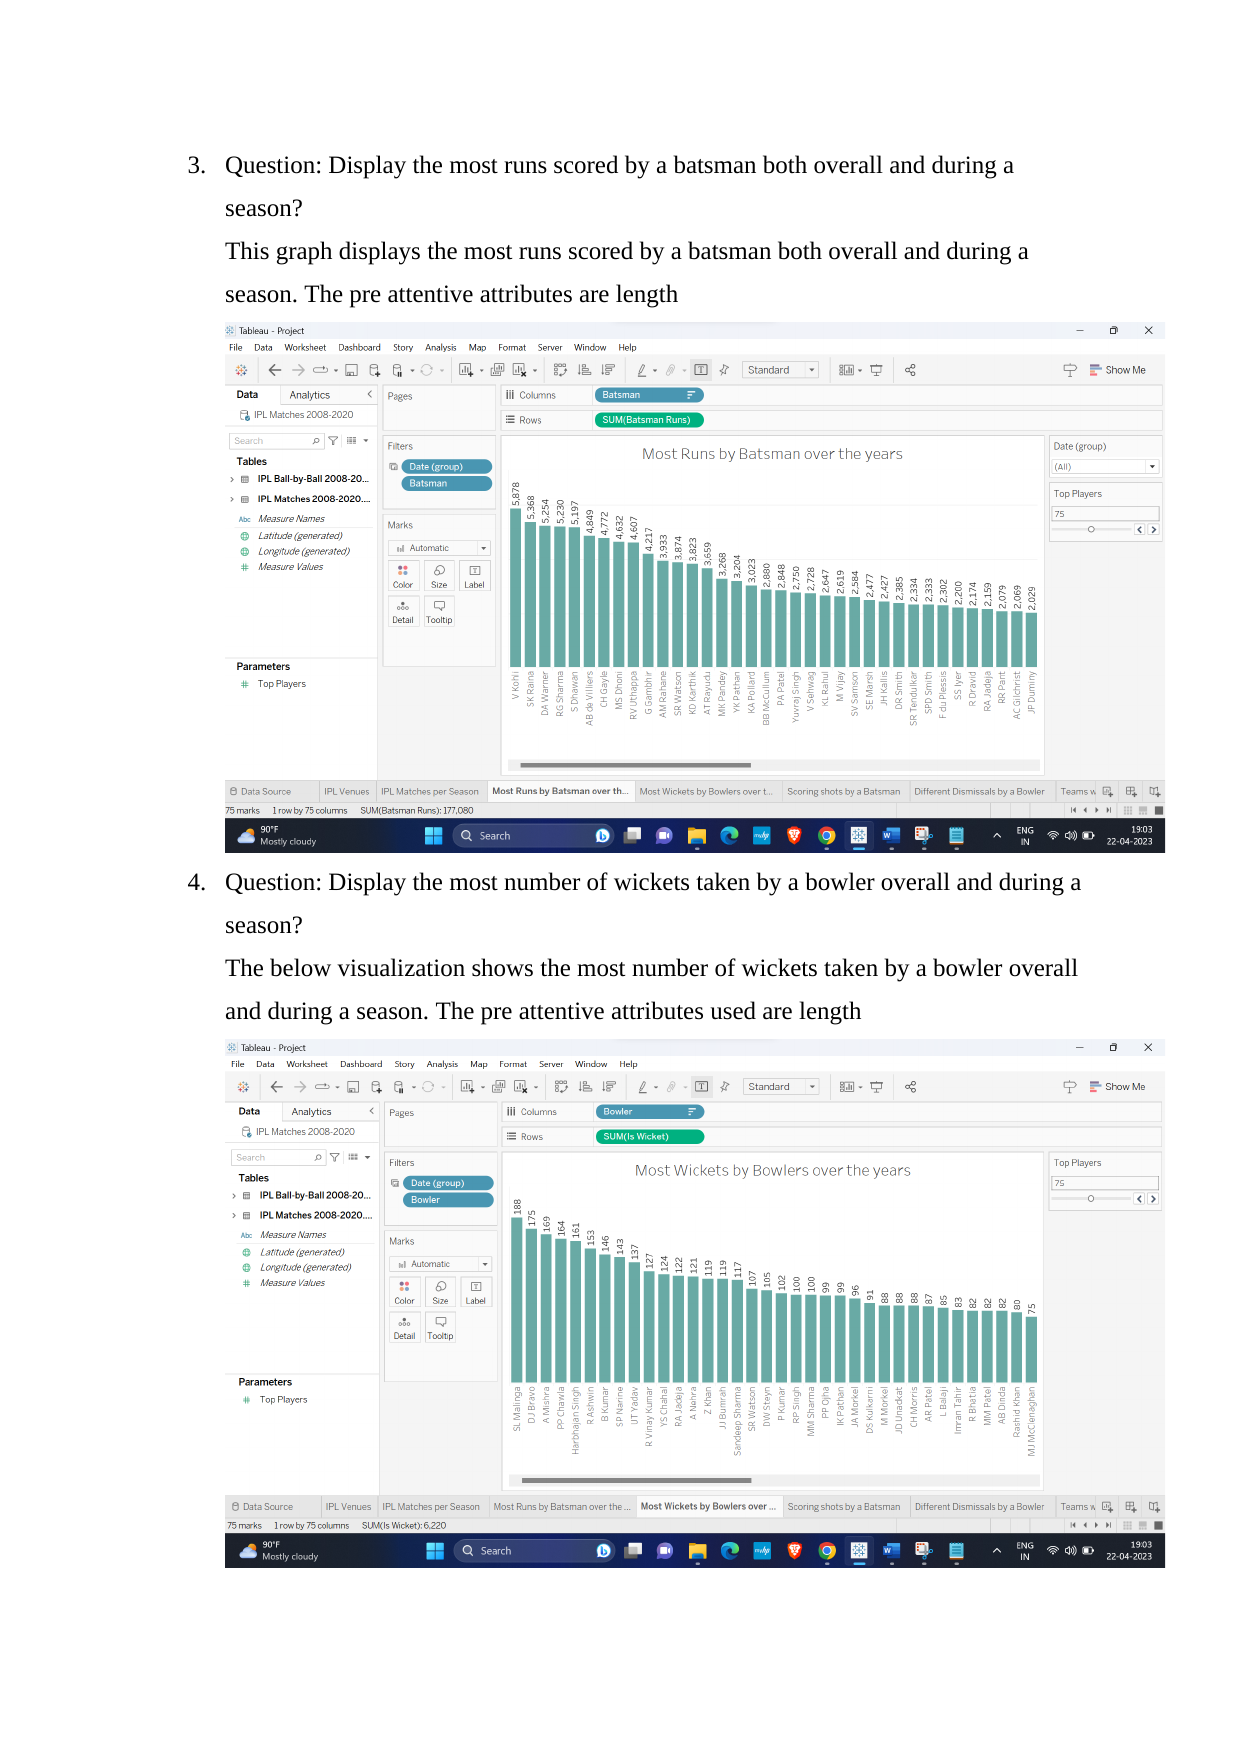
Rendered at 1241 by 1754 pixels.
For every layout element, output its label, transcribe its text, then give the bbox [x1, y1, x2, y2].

list This graph displays the most runs scored by a batsman both overall and during a season. The pre attentive attributes are length [225, 236, 1090, 308]
picture [225, 1039, 1166, 1568]
picture [225, 322, 1166, 853]
list Question: Display the most runs scored by a batsman both overall and during a season? [187, 150, 1090, 222]
list Question: Display the most number of wickets taken by a bowler overall and during a season? [187, 867, 1090, 938]
list The below visualization shows the most number of wickets taken by a bowler overall and during a season. The pre attentive attributes used are length [225, 953, 1090, 1025]
